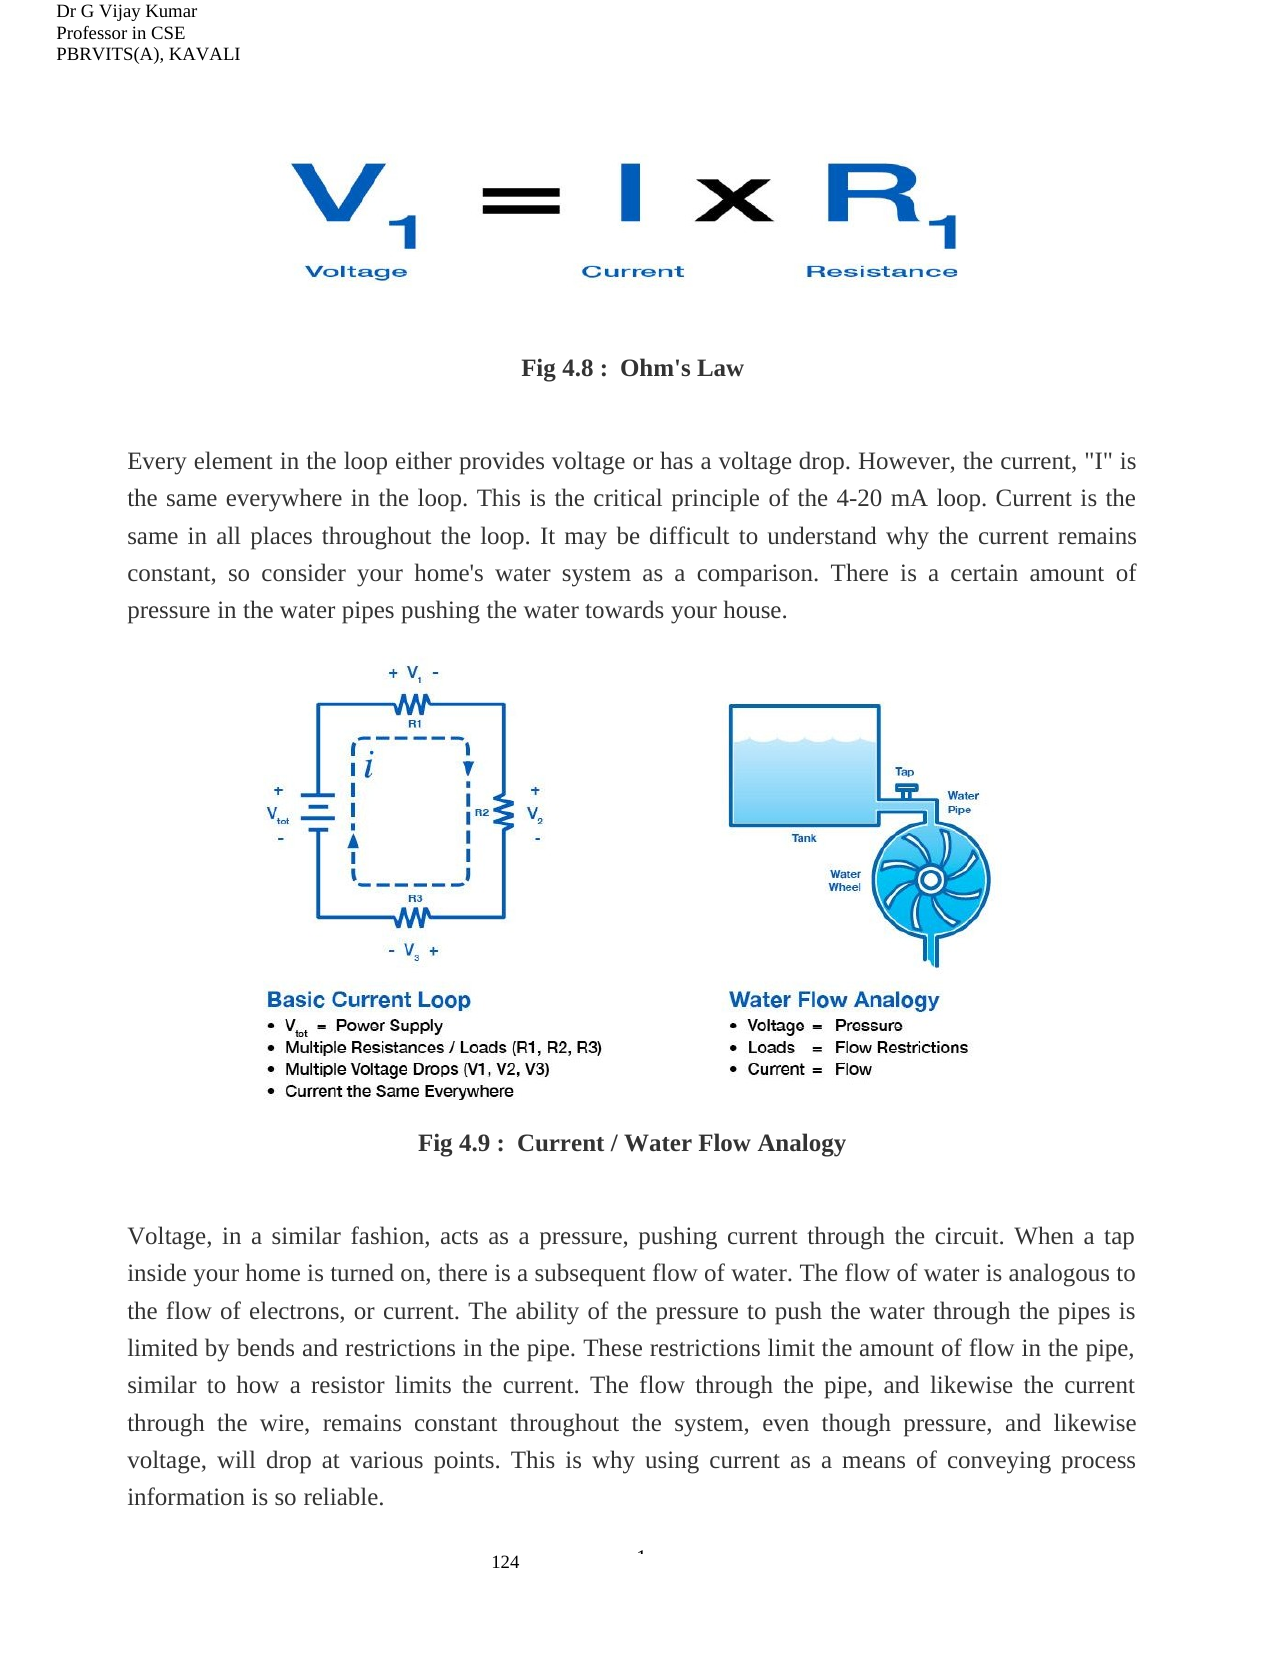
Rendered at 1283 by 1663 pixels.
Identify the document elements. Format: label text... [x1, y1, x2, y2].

picture [263, 656, 1003, 1100]
picture [279, 154, 958, 288]
text Fig 4.8 : Ohm's Law [294, 353, 971, 382]
text Fig 4.9 : Current / Water Flow Analogy [294, 1128, 969, 1157]
text Voltage, in a similar fashion, acts as a pressure, pushing current through the circuit. When a tap inside your home is turned on, there is a subsequent flow of water. The flow of water is analogous to the flow of electrons, or current. The ability of the pressure to push the water through the pipes is limited by bends and restrictions in the pipe. These restrictions limit the amount of flow in the pipe, similar to how a resistor limits the current. The flow through the pipe, and likewise the current through the wire, remains constant throughout the system, even though pressure, and likewise voltage, will drop at various points. This is why using current as a means of conveying process information is so reliable. [127, 1221, 1137, 1511]
text Every element in the loop either provides voltage or has a voltage drop. However, the current, "I" is the same everywhere in the loop. This is the critical principle of the 4-20 mA loop. Current is the same in all places throughout the loop. It may be difficult to understand why the current remains constant, so consider your home's water system as a comparison. There is a certain amount of pressure in the water pipes pushing the water towards your house. [127, 446, 1138, 624]
